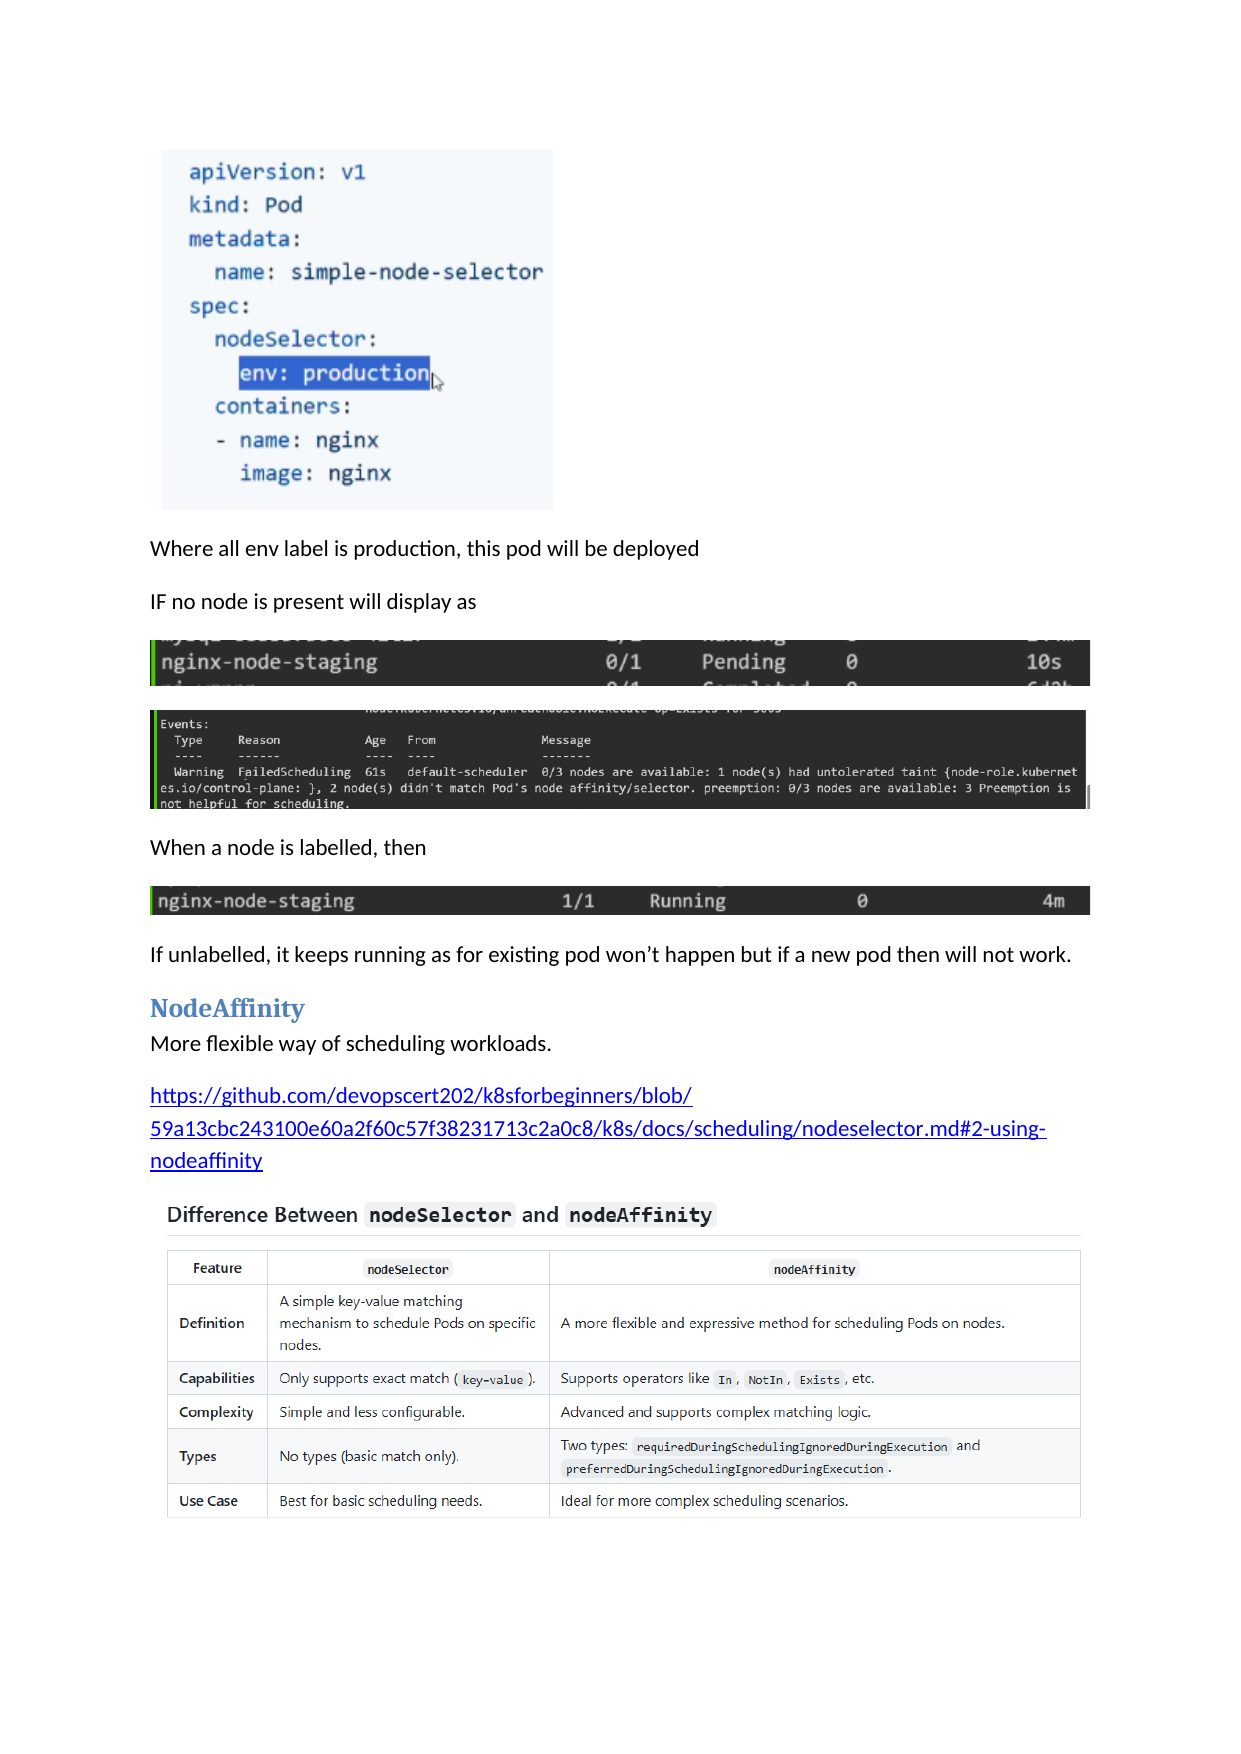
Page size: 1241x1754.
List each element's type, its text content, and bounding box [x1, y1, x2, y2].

picture [150, 1199, 1091, 1527]
subtitle NodeAffinity [150, 993, 1090, 1024]
text If unlabelled, it keeps running as for existing pod won’t happen but if a new pod then will not work. [150, 940, 1090, 968]
text Where all env label is production, this pod will be deployed [150, 534, 1090, 562]
text More flexible way of scheduling workloads. [150, 1029, 1090, 1057]
picture [150, 640, 1091, 686]
text https://github.com/devopscert202/k8sforbeginners/blob/59a13cbc243100e60a2f60c57f38231713c2a0c8/k8s/docs/scheduling/nodeselector.md#2-using-nodeaffinity [150, 1082, 1090, 1174]
text When a node is labelled, then [150, 833, 1090, 861]
picture [150, 886, 1091, 915]
picture [150, 710, 1091, 809]
picture [150, 150, 554, 510]
text IF no node is present will display as [150, 587, 1090, 615]
